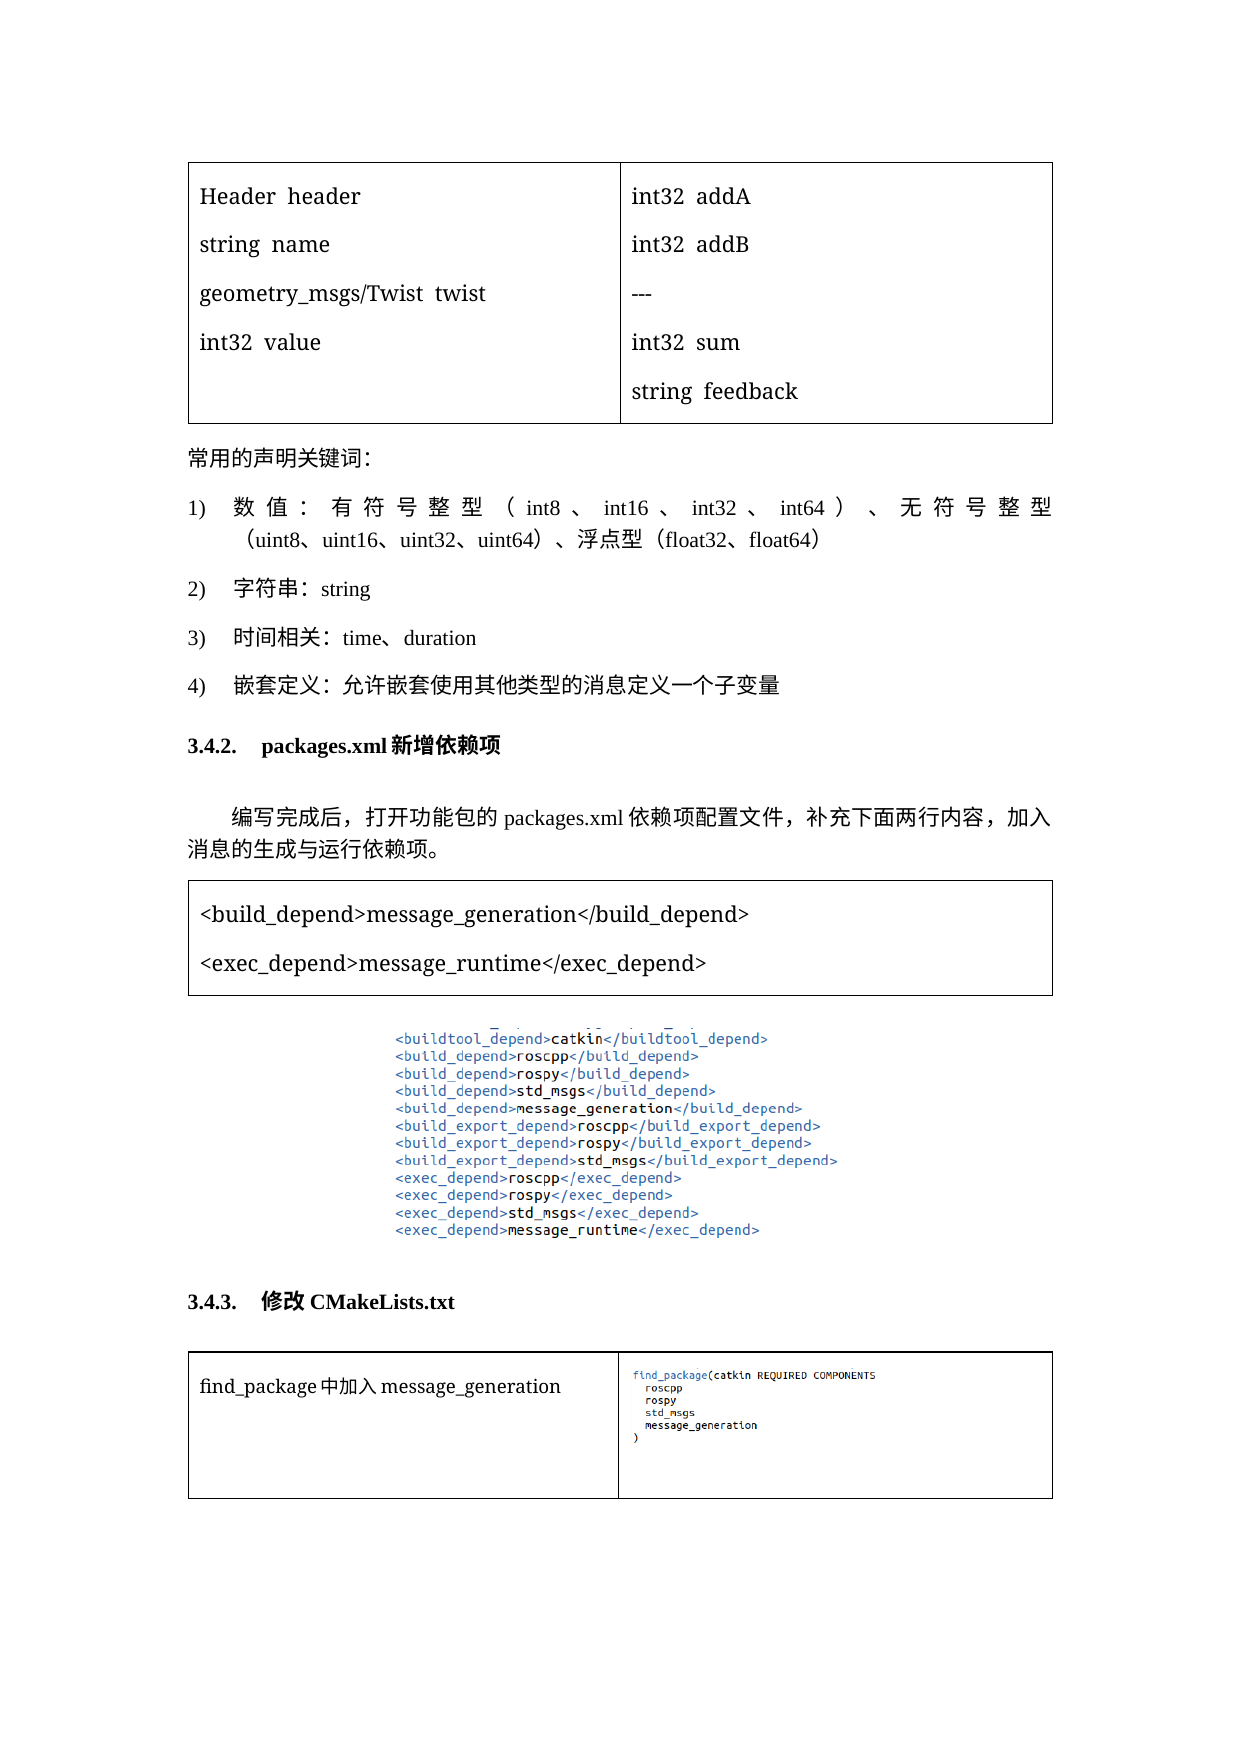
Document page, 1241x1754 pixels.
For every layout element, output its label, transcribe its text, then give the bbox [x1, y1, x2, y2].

text 编写完成后，打开功能包的packages.xml依赖项配置文件，补充下面两行内容，加入消息的生成与运行依赖项。 [187, 799, 1053, 864]
table_header <build_depend>message_generation</build_depend> <exec_depend>message_runtime</exec_depend> [189, 881, 1052, 995]
table_header find_package中加入message_generation [189, 1353, 618, 1497]
list 数值：有符号整型（int8、int16、int32、int64）、无符号整型（uint8、uint16、uint32、uint64）、浮点型（float32、float64） [187, 489, 1053, 554]
subtitle 修改CMakeLists.txt [187, 1283, 1053, 1316]
picture [389, 1028, 852, 1241]
table_cell int32 addA int32 addB --- int32 sum string feedback [621, 163, 1052, 423]
list 时间相关：time、duration [187, 619, 1053, 652]
table_cell Header header string name geometry_msgs/Twist twist int32 value [189, 163, 620, 423]
list 嵌套定义：允许嵌套使用其他类型的消息定义一个子变量 [187, 668, 1053, 700]
picture [629, 1368, 881, 1447]
table_header [619, 1353, 1052, 1497]
subtitle packages.xml新增依赖项 [187, 727, 1053, 760]
list 字符串：string [187, 570, 1053, 603]
text 常用的声明关键词： [187, 440, 1053, 473]
